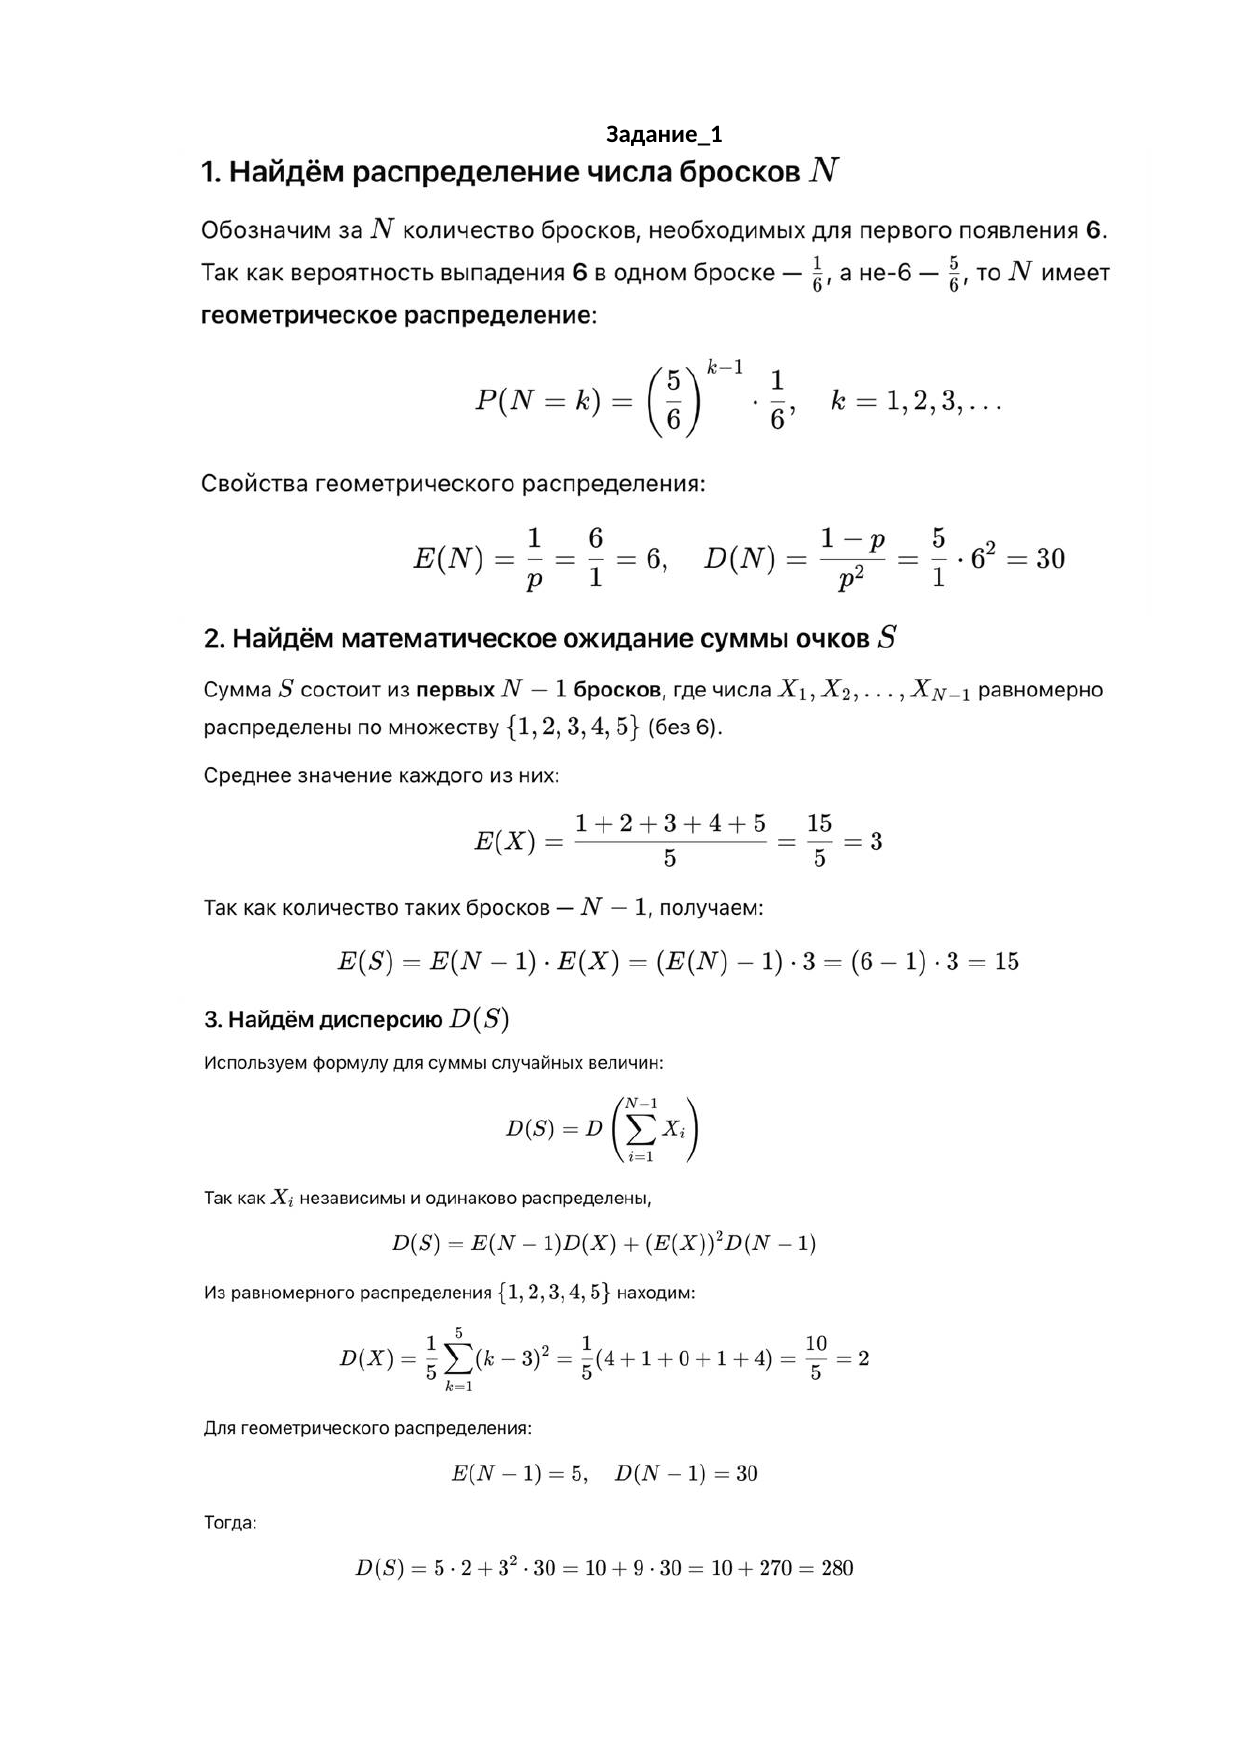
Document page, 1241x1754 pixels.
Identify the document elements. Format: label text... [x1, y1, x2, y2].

picture [177, 148, 1152, 1591]
text Задание_1 [177, 118, 1152, 148]
